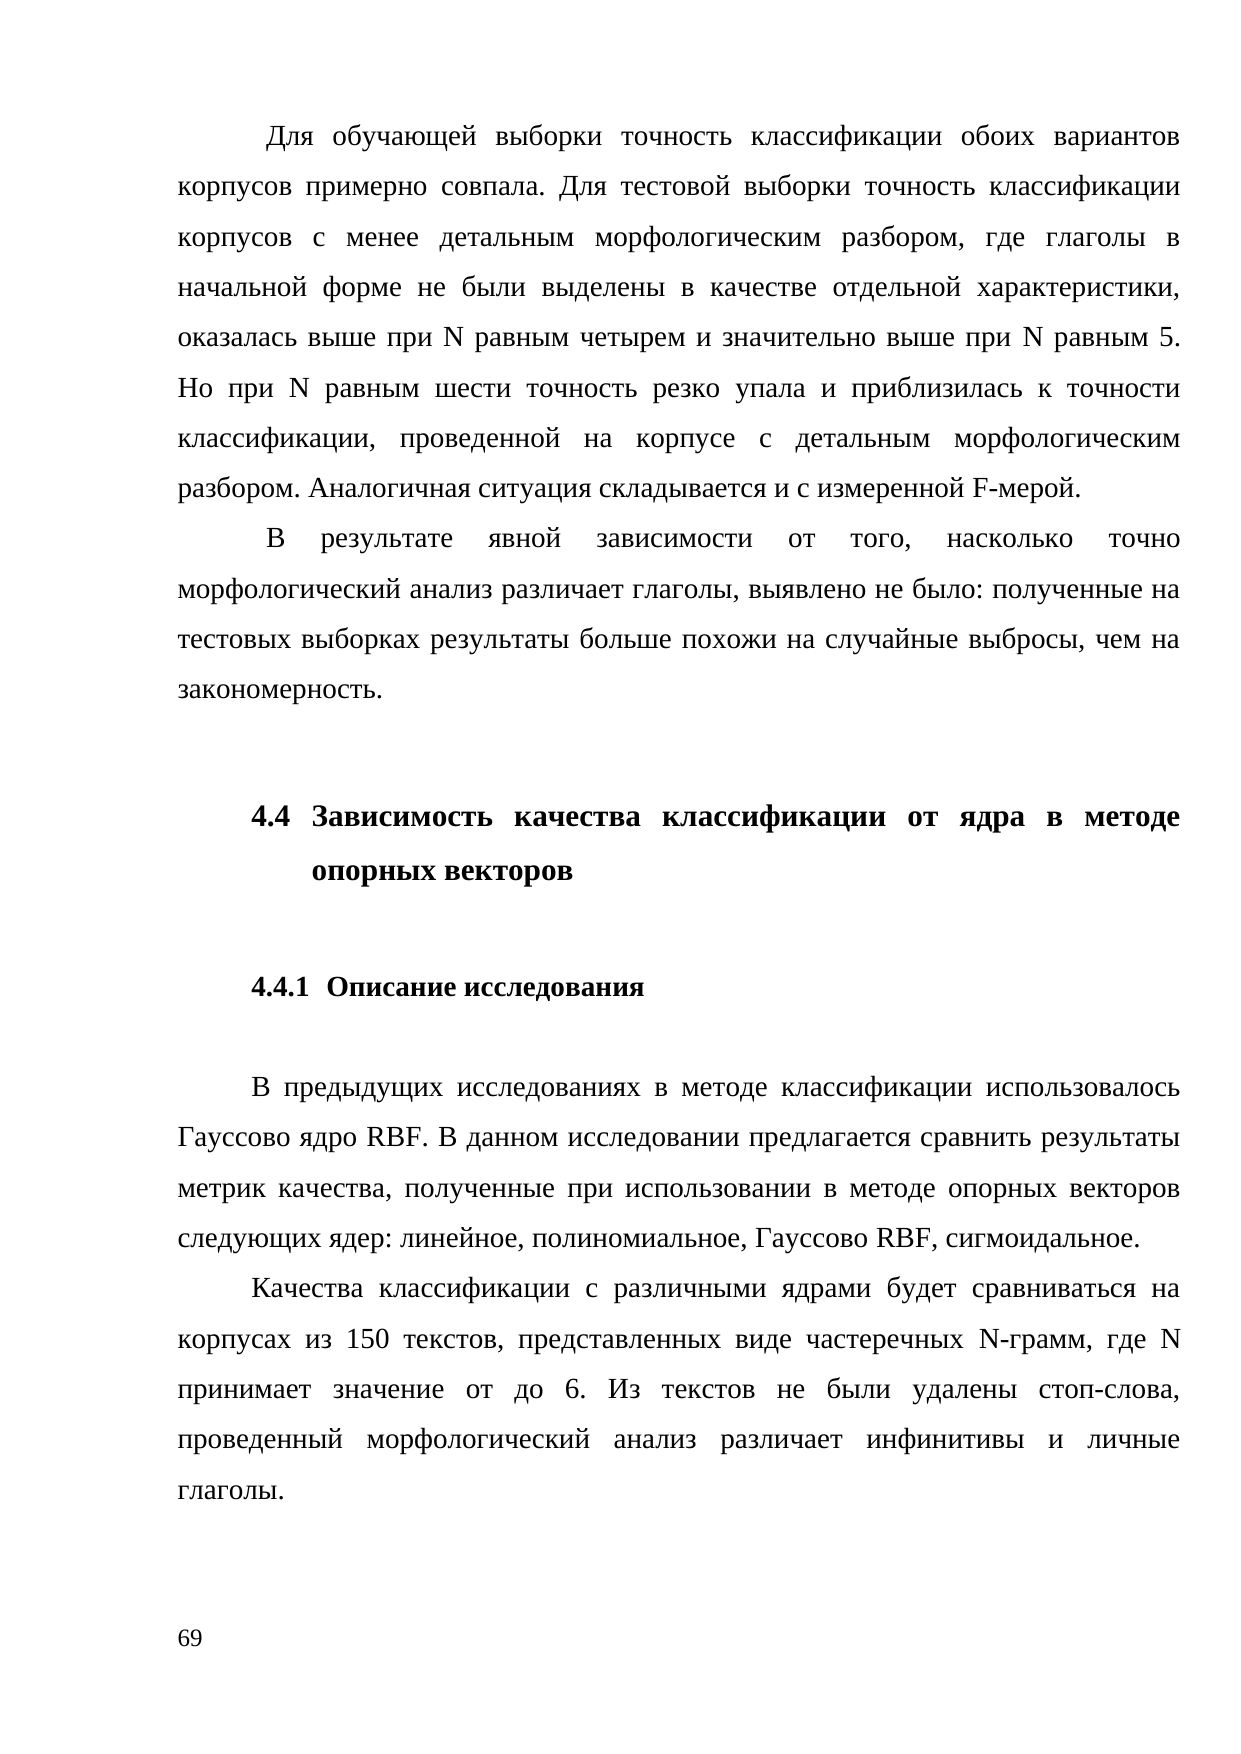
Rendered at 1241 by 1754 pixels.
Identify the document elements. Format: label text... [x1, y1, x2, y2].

text Качества классификации с различными ядрами будет сравниваться на корпусах из 150 текстов, представленных виде частеречных N-грамм, где N принимает значение от до 6. Из текстов не были удалены стоп-слова, проведенный морфологический анализ различает инфинитивы и личные глаголы. [177, 1271, 1181, 1505]
text В результате явной зависимости от того, насколько точно морфологический анализ различает глаголы, выявлено не было: полученные на тестовых выборках результаты больше похожи на случайные выбросы, чем на закономерность. [177, 521, 1181, 705]
subtitle Описание исследования [251, 969, 1181, 1002]
subtitle Зависимость качества классификации от ядра в методе опорных векторов [251, 797, 1181, 887]
text Для обучающей выборки точность классификации обоих вариантов корпусов примерно совпала. Для тестовой выборки точность классификации корпусов с менее детальным морфологическим разбором, где глаголы в начальной форме не были выделены в качестве отдельной характеристики, оказалась выше при N равным четырем и значительно выше при N равным 5. Но при N равным шести точность резко упала и приблизилась к точности классификации, проведенной на корпусе с детальным морфологическим разбором. Аналогичная ситуация складывается и с измеренной F-мерой. [177, 118, 1181, 504]
text В предыдущих исследованиях в методе классификации использовалось Гауссово ядро RBF. В данном исследовании предлагается сравнить результаты метрик качества, полученные при использовании в методе опорных векторов следующих ядер: линейное, полиномиальное, Гауссово RBF, сигмоидальное. [177, 1069, 1181, 1254]
